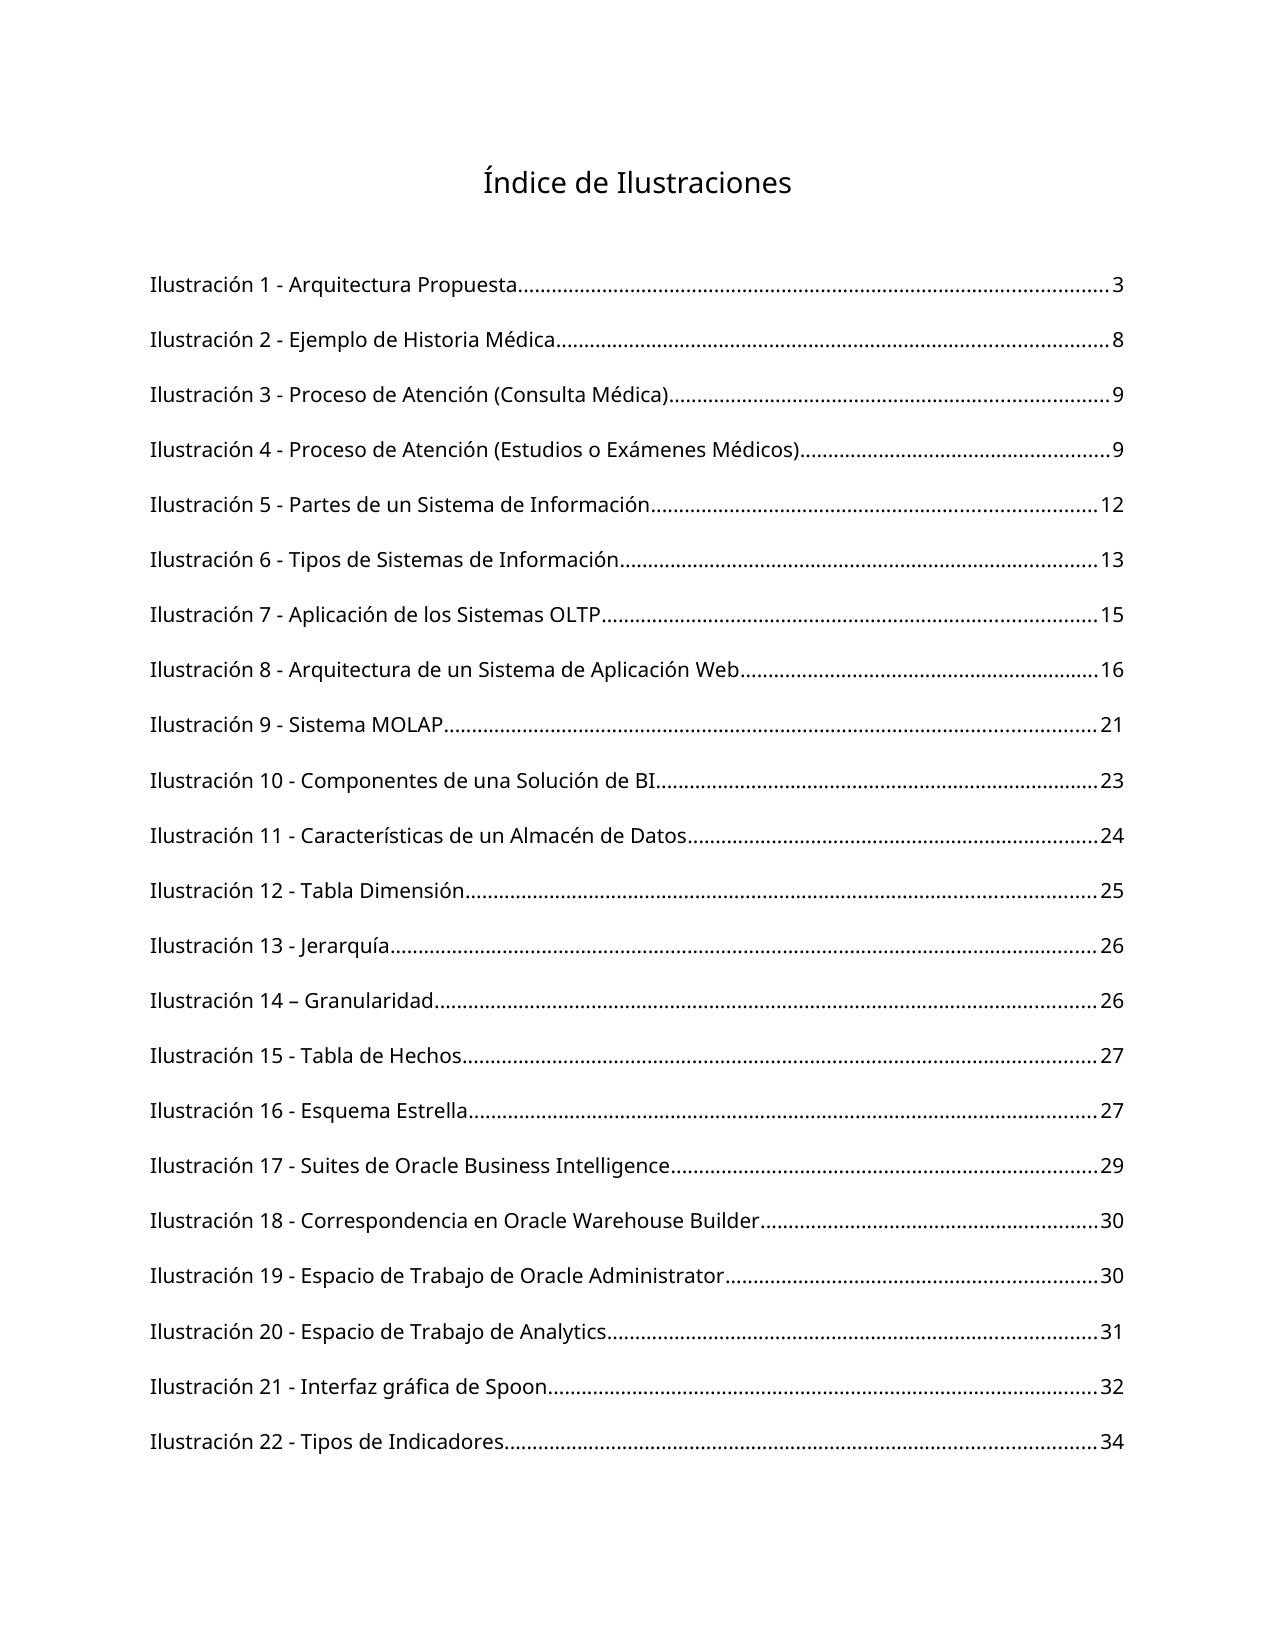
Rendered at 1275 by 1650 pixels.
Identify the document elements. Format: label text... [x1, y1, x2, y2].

text Ilustración 11 - Características de un Almacén de Datos 24 [150, 821, 1125, 849]
text Ilustración 22 - Tipos de Indicadores 34 [150, 1427, 1125, 1455]
text Ilustración 4 - Proceso de Atención (Estudios o Exámenes Médicos) 9 [150, 435, 1125, 463]
text Ilustración 12 - Tabla Dimensión 25 [150, 876, 1125, 904]
text Ilustración 20 - Espacio de Trabajo de Analytics 31 [150, 1317, 1125, 1345]
title Índice de Ilustraciones [150, 162, 1125, 202]
text Ilustración 3 - Proceso de Atención (Consulta Médica) 9 [150, 380, 1125, 408]
text Ilustración 18 - Correspondencia en Oracle Warehouse Builder 30 [150, 1207, 1125, 1235]
text Ilustración 9 - Sistema MOLAP 21 [150, 711, 1125, 739]
text Ilustración 1 - Arquitectura Propuesta 3 [150, 270, 1125, 298]
text Ilustración 10 - Componentes de una Solución de BI 23 [150, 766, 1125, 794]
text Ilustración 2 - Ejemplo de Historia Médica 8 [150, 325, 1125, 353]
text Ilustración 8 - Arquitectura de un Sistema de Aplicación Web 16 [150, 656, 1125, 684]
text Ilustración 17 - Suites de Oracle Business Intelligence 29 [150, 1151, 1125, 1180]
text Ilustración 14 – Granularidad 26 [150, 986, 1125, 1014]
text Ilustración 16 - Esquema Estrella 27 [150, 1096, 1125, 1125]
text Ilustración 19 - Espacio de Trabajo de Oracle Administrator 30 [150, 1262, 1125, 1290]
text Ilustración 6 - Tipos de Sistemas de Información 13 [150, 545, 1125, 574]
text Ilustración 5 - Partes de un Sistema de Información 12 [150, 490, 1125, 519]
text Ilustración 7 - Aplicación de los Sistemas OLTP 15 [150, 600, 1125, 629]
text Ilustración 13 - Jerarquía 26 [150, 931, 1125, 959]
text Ilustración 15 - Tabla de Hechos 27 [150, 1041, 1125, 1070]
text Ilustración 21 - Interfaz gráfica de Spoon 32 [150, 1372, 1125, 1400]
